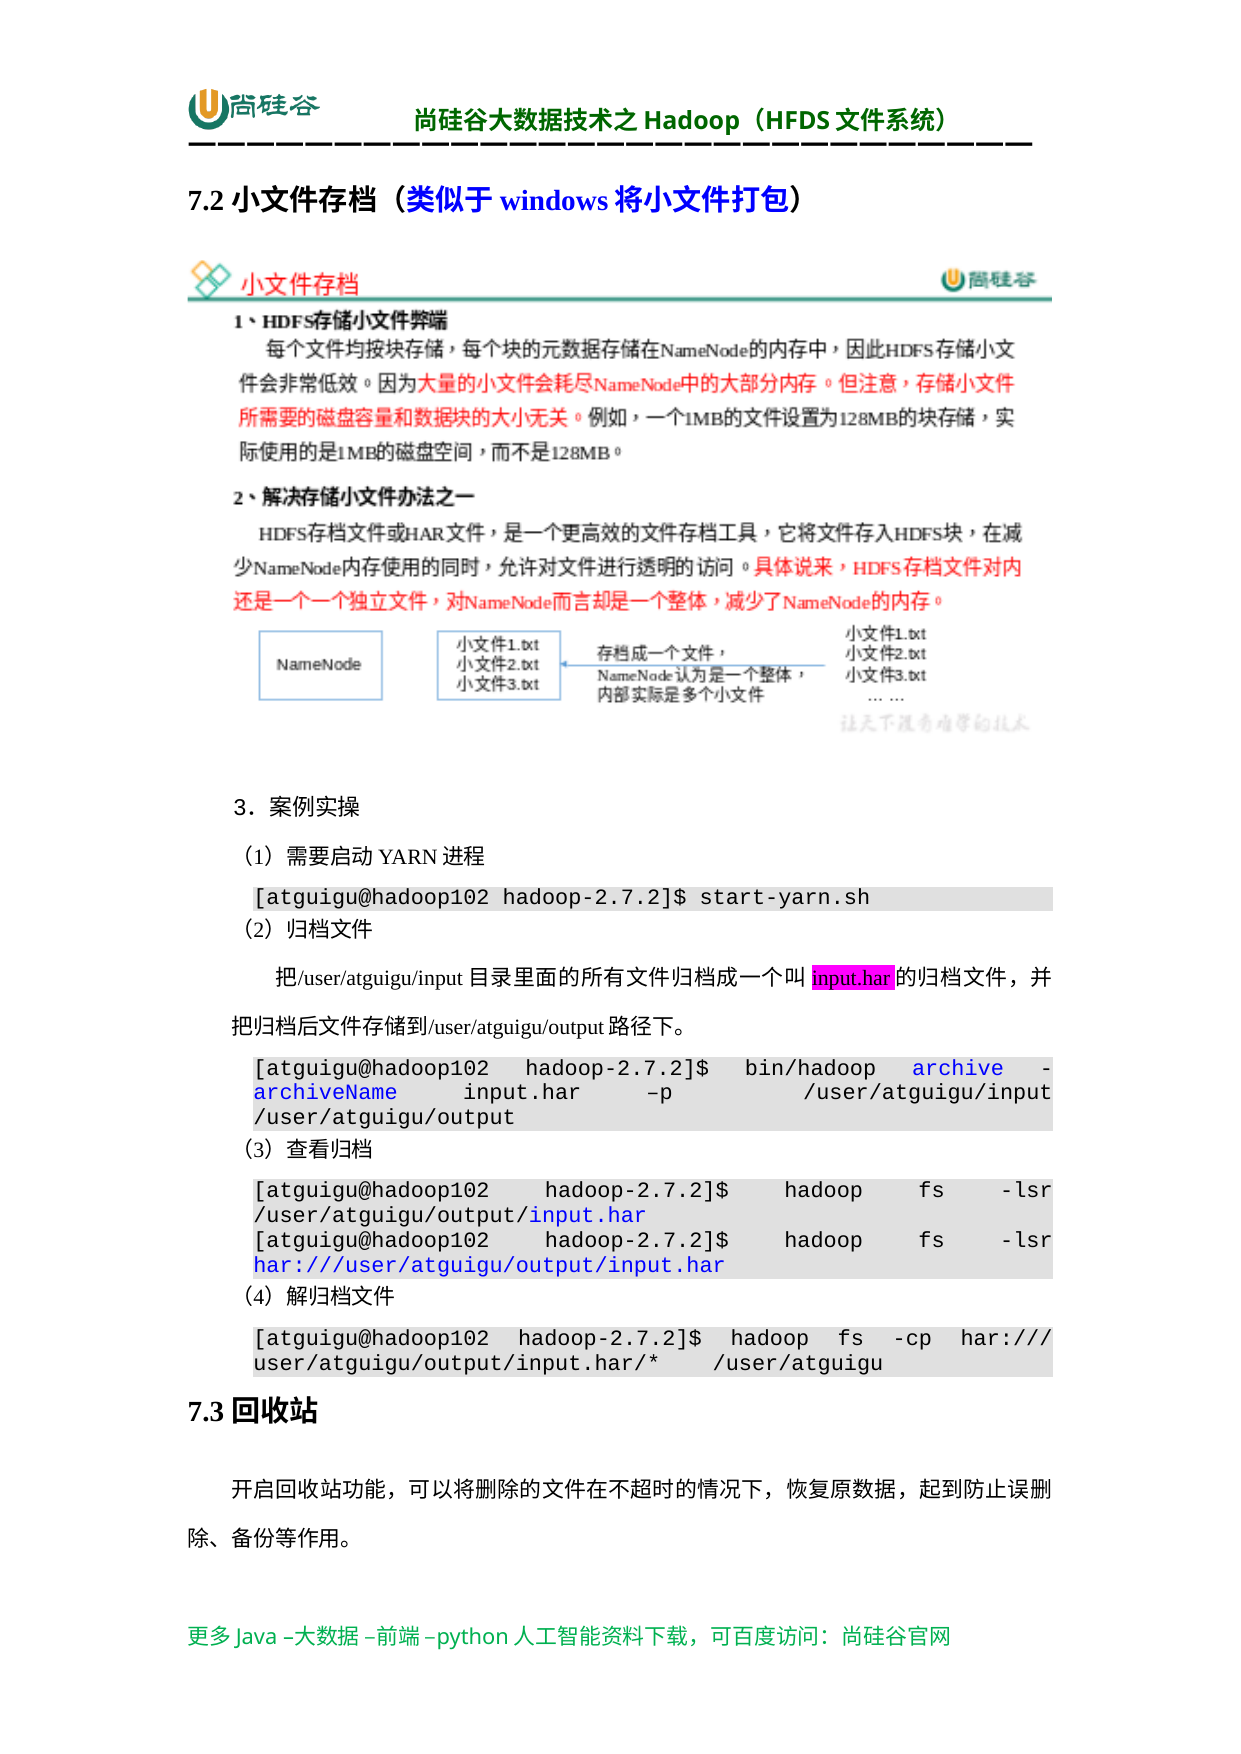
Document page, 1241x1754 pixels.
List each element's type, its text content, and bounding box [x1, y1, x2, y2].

text （3）查看归档 [231, 1131, 1053, 1164]
text [atguigu@hadoop102 hadoop-2.7.2]$ hadoop fs -cp har:/// user/atguigu/output/input.har/* /user/atguigu [253, 1327, 1053, 1377]
text [atguigu@hadoop102 hadoop-2.7.2]$ bin/hadoop archive -archiveName input.har –p /user/atguigu/input /user/atguigu/output [253, 1057, 1053, 1131]
text 3．案例实操 [187, 773, 1053, 838]
picture [187, 88, 320, 130]
text 把/user/atguigu/input目录里面的所有文件归档成一个叫input.har的归档文件，并把归档后文件存储到/user/atguigu/output路径下。 [231, 960, 1053, 1041]
text （2）归档文件 [231, 911, 1053, 944]
subtitle 7.3 回收站 [187, 1377, 1053, 1442]
subtitle 7.2 小文件存档（类似于windows将小文件打包） [187, 165, 1053, 230]
text [atguigu@hadoop102 hadoop-2.7.2]$ hadoop fs -lsr /user/atguigu/output/input.har [253, 1179, 1053, 1229]
text [atguigu@hadoop102 hadoop-2.7.2]$ start-yarn.sh [253, 887, 1053, 911]
text [atguigu@hadoop102 hadoop-2.7.2]$ hadoop fs -lsr har:///user/atguigu/output/input.har [253, 1229, 1053, 1279]
text （4）解归档文件 [231, 1279, 1053, 1311]
text （1）需要启动YARN进程 [231, 838, 1053, 871]
text 开启回收站功能，可以将删除的文件在不超时的情况下，恢复原数据，起到防止误删除、备份等作用。 [187, 1472, 1053, 1553]
